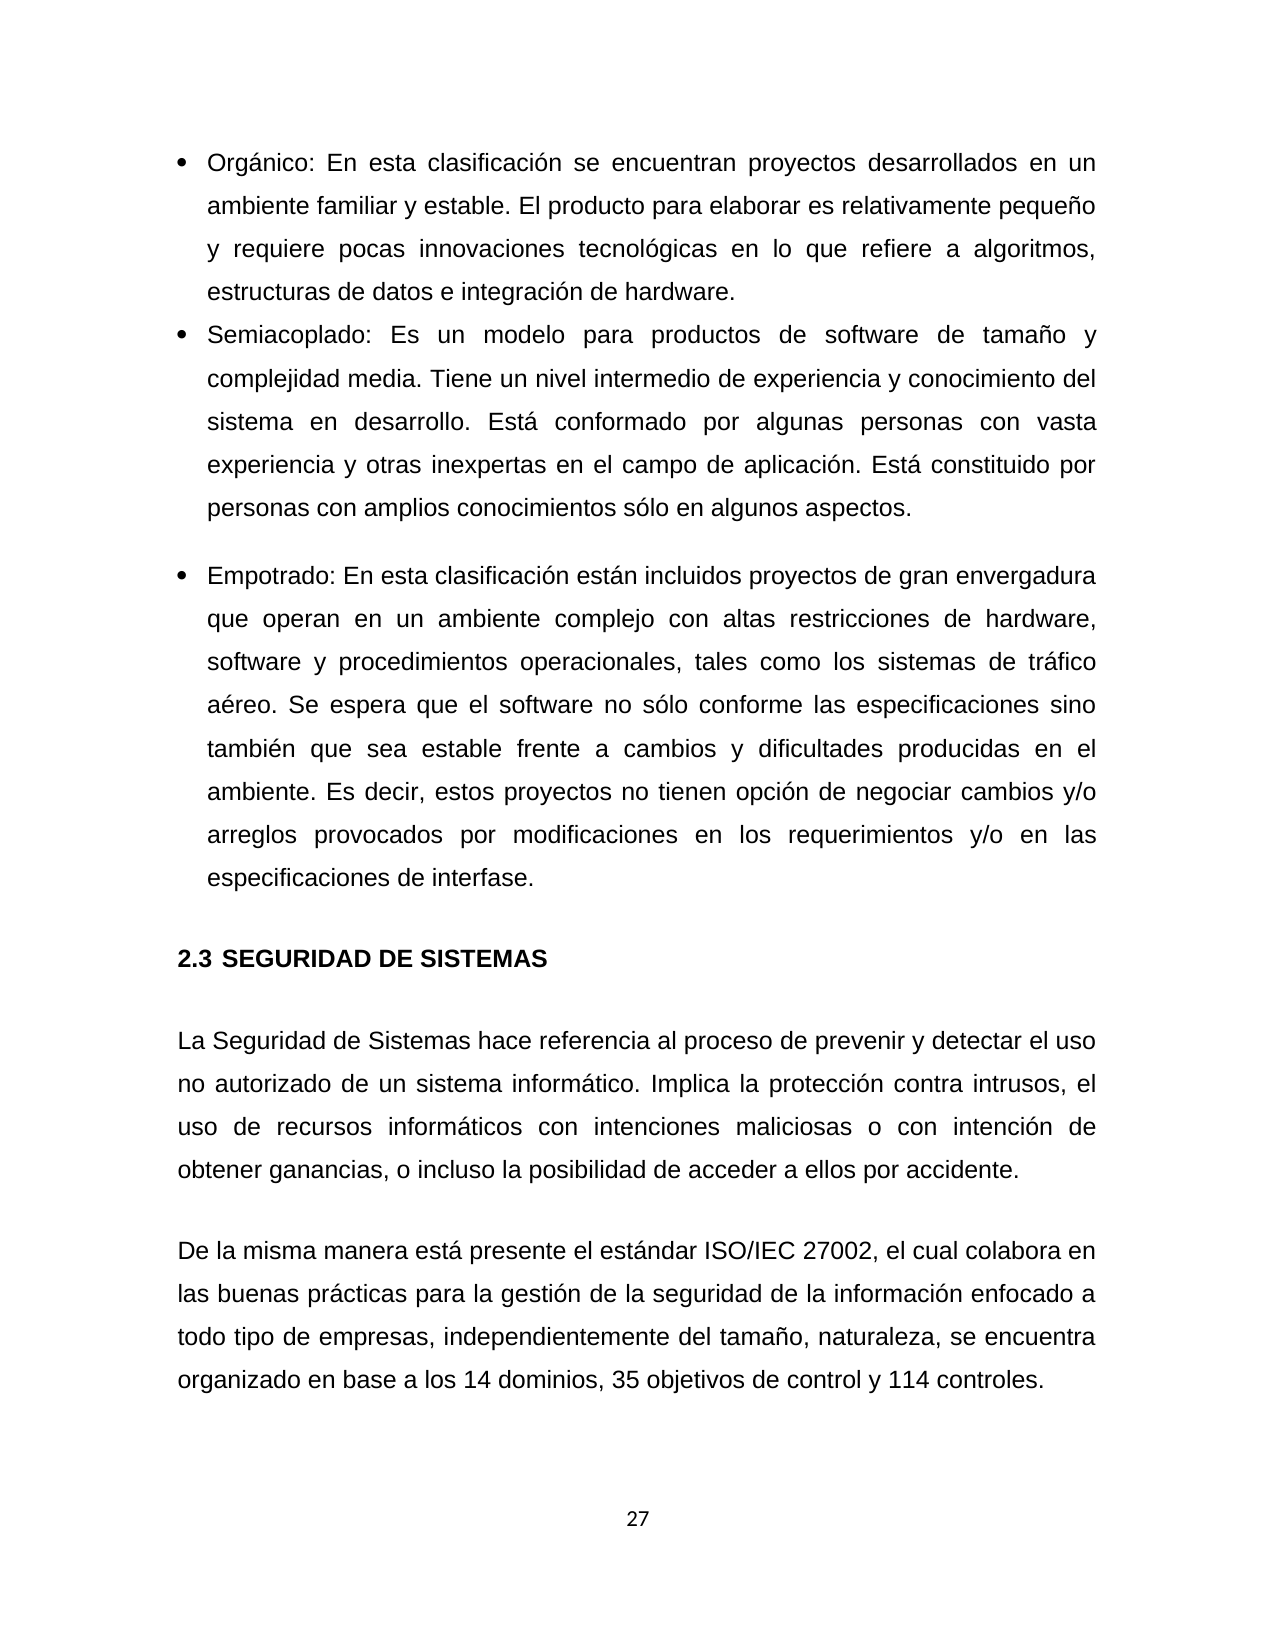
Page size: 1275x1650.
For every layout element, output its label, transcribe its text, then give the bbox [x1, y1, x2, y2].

text De la misma manera está presente el estándar ISO/IEC 27002, el cual colabora en las buenas prácticas para la gestión de la seguridad de la información enfocado a todo tipo de empresas, independientemente del tamaño, naturaleza, se encuentra organizado en base a los 14 dominios, 35 objetivos de control y 114 controles. [177, 1236, 1098, 1394]
list Orgánico: En esta clasificación se encuentran proyectos desarrollados en un ambiente familiar y estable. El producto para elaborar es relativamente pequeño y requiere pocas innovaciones tecnológicas en lo que refiere a algoritmos, estructuras de datos e integración de hardware. [177, 148, 1098, 306]
text La Seguridad de Sistemas hace referencia al proceso de prevenir y detectar el uso no autorizado de un sistema informático. Implica la protección contra intrusos, el uso de recursos informáticos con intenciones maliciosas o con intención de obtener ganancias, o incluso la posibilidad de acceder a ellos por accidente. [177, 1026, 1098, 1184]
list Semiacoplado: Es un modelo para productos de software de tamaño y complejidad media. Tiene un nivel intermedio de experiencia y conocimiento del sistema en desarrollo. Está conformado por algunas personas con vasta experiencia y otras inexpertas en el campo de aplicación. Está constituido por personas con amplios conocimientos sólo en algunos aspectos. [177, 320, 1098, 522]
list SEGURIDAD DE SISTEMAS [177, 944, 1098, 972]
list Empotrado: En esta clasificación están incluidos proyectos de gran envergadura que operan en un ambiente complejo con altas restricciones de hardware, software y procedimientos operacionales, tales como los sistemas de tráfico aéreo. Se espera que el software no sólo conforme las especificaciones sino también que sea estable frente a cambios y dificultades producidas en el ambiente. Es decir, estos proyectos no tienen opción de negociar cambios y/o arreglos provocados por modificaciones en los requerimientos y/o en las especificaciones de interfase. [177, 561, 1098, 892]
